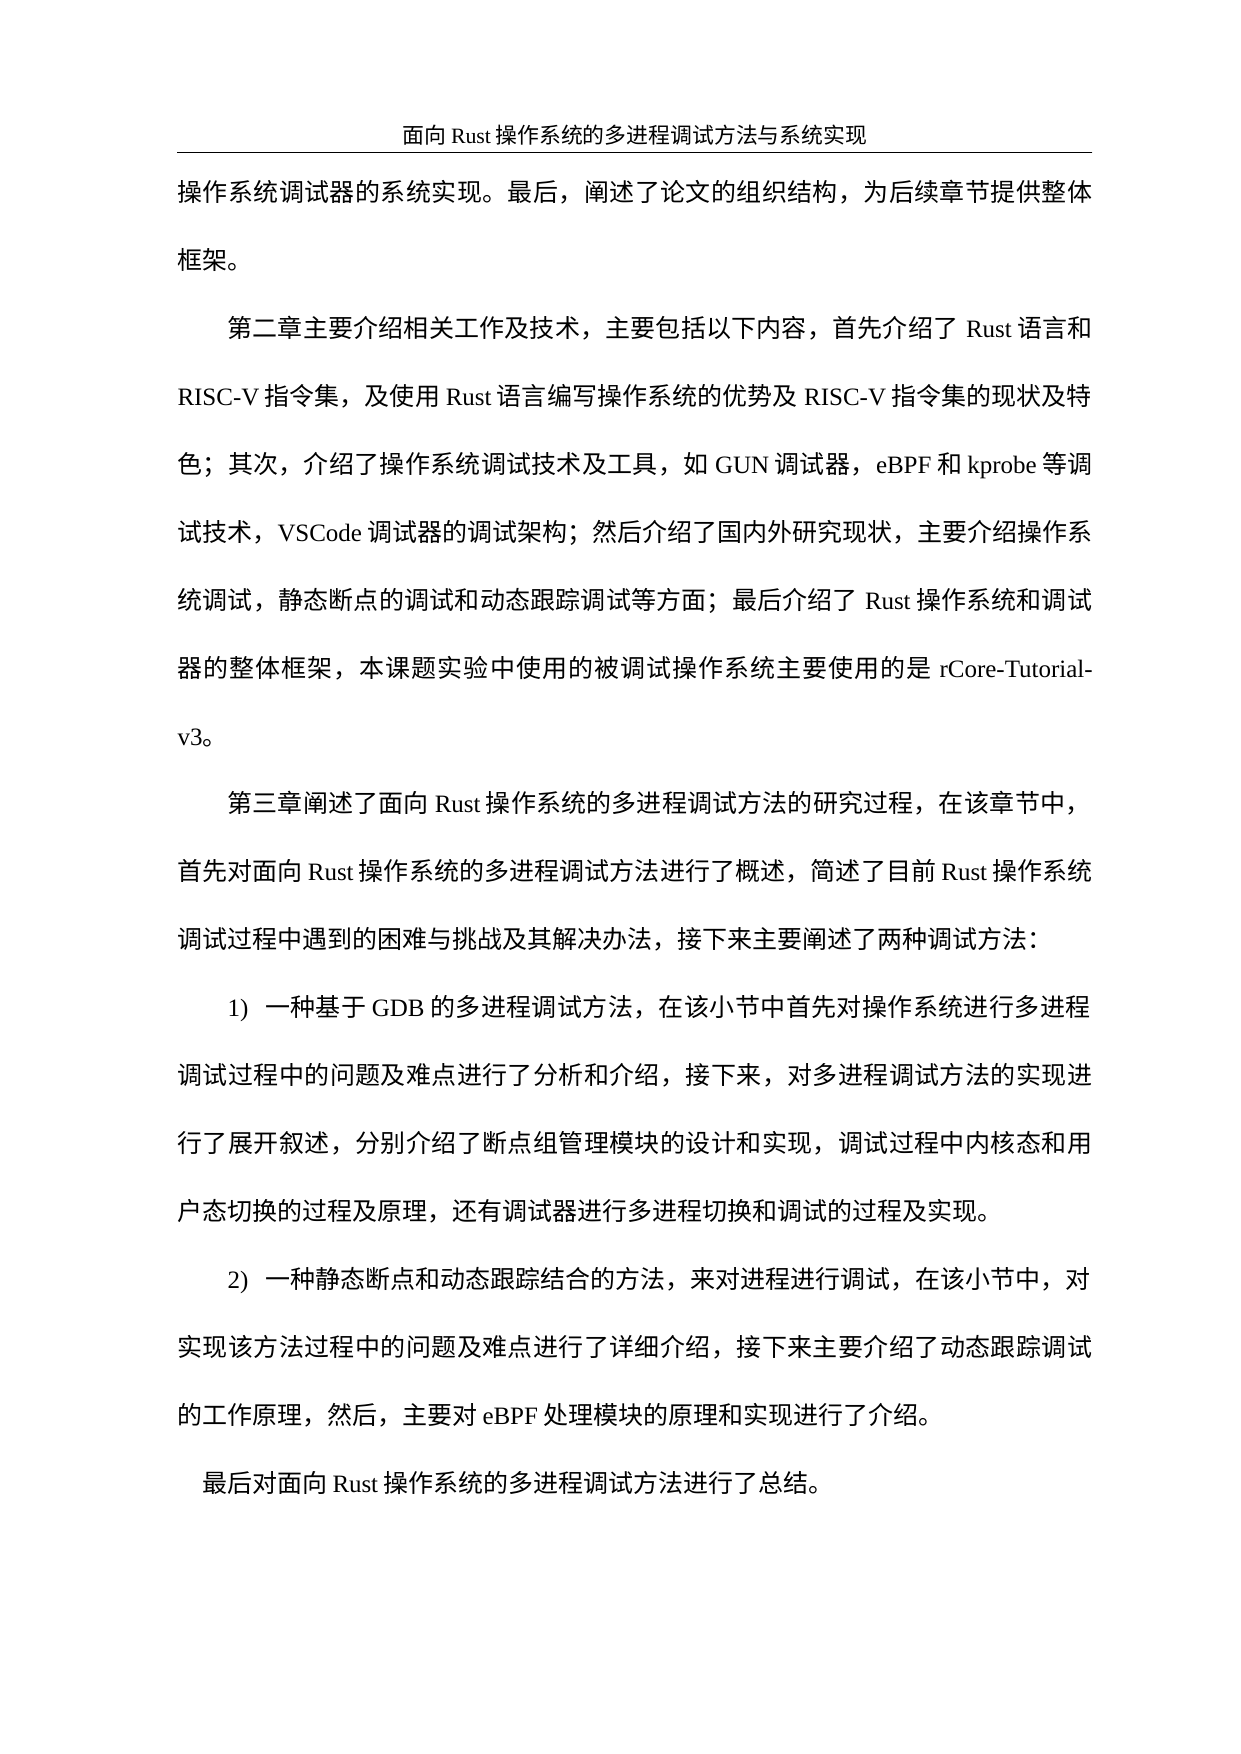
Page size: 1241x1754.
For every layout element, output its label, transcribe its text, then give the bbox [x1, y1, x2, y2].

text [177, 157, 1092, 293]
list 一种静态断点和动态跟踪结合的方法，来对进程进行调试，在该小节中，对实现该方法过程中的问题及难点进行了详细介绍，接下来主要介绍了动态跟踪调试的工作原理，然后，主要对eBPF处理模块的原理和实现进行了介绍。 [177, 1243, 1092, 1447]
list 一种基于GDB的多进程调试方法，在该小节中首先对操作系统进行多进程调试过程中的问题及难点进行了分析和介绍，接下来，对多进程调试方法的实现进行了展开叙述，分别介绍了断点组管理模块的设计和实现，调试过程中内核态和用户态切换的过程及原理，还有调试器进行多进程切换和调试的过程及实现。 [177, 972, 1092, 1243]
text 第二章主要介绍相关工作及技术，主要包括以下内容，首先介绍了Rust语言和RISC-V指令集，及使用Rust语言编写操作系统的优势及RISC-V指令集的现状及特色；其次，介绍了操作系统调试技术及工具，如GUN调试器，eBPF和kprobe等调试技术，VSCode调试器的调试架构；然后介绍了国内外研究现状，主要介绍操作系统调试，静态断点的调试和动态跟踪调试等方面；最后介绍了Rust操作系统和调试器的整体框架，本课题实验中使用的被调试操作系统主要使用的是rCore-Tutorial-v3。 [177, 293, 1092, 768]
text 最后对面向Rust操作系统的多进程调试方法进行了总结。 [177, 1447, 1092, 1515]
text 第三章阐述了面向Rust操作系统的多进程调试方法的研究过程，在该章节中，首先对面向Rust操作系统的多进程调试方法进行了概述，简述了目前Rust操作系统调试过程中遇到的困难与挑战及其解决办法，接下来主要阐述了两种调试方法： [177, 768, 1092, 972]
